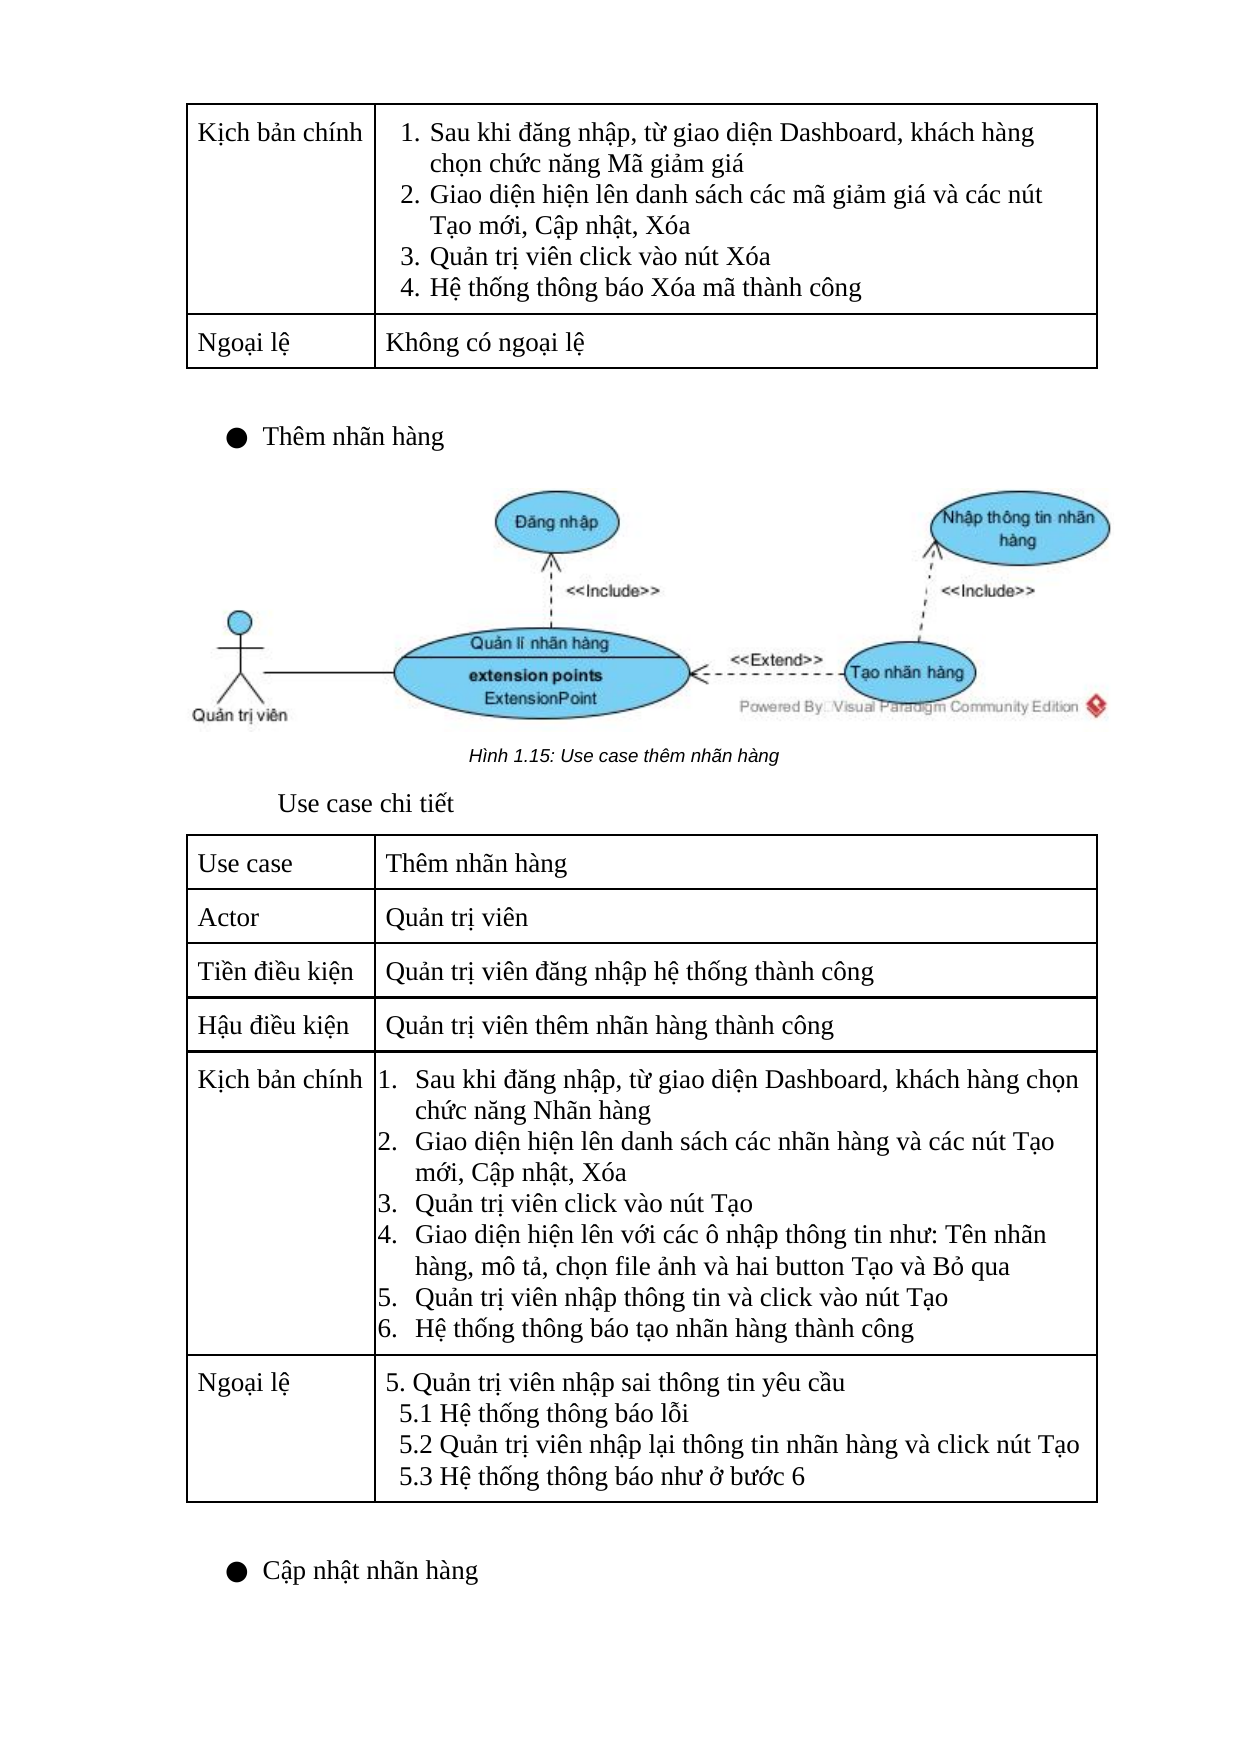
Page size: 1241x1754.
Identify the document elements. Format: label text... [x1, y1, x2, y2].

table_header Thêm nhãn hàng [376, 836, 1096, 888]
table_cell Ngoại lệ [188, 1356, 374, 1501]
table_cell 5. Quản trị viên nhập sai thông tin yêu cầu 5.1 Hệ thống thông báo lỗi 5.2 Quản trị viên nhập lại thông tin nhãn hàng và click nút Tạo 5.3 Hệ thống thông báo như ở bước 6 [376, 1356, 1096, 1501]
text Hình 1.15: Use case thêm nhãn hàng [159, 745, 1090, 767]
table_cell Quản trị viên thêm nhãn hàng thành công [376, 999, 1096, 1050]
picture [174, 488, 1115, 732]
table_cell Hậu điều kiện [188, 999, 374, 1050]
table_cell Sau khi đăng nhập, từ giao diện Dashboard, khách hàng chọn chức năng Nhãn hàng Giao diện hiện lên danh sách các nhãn hàng và các nút Tạo mới, Cập nhật, Xóa Quản trị viên click vào nút Tạo Giao diện hiện lên với các ô nhập thông tin như: Tên nhãn hàng, mô tả, chọn file ảnh và hai button Tạo và Bỏ qua Quản trị viên nhập thông tin và click vào nút Tạo Hệ thống thông báo tạo nhãn hàng thành công [376, 1053, 1096, 1354]
table_cell Actor [188, 890, 374, 942]
table_cell Không có ngoại lệ [376, 315, 1096, 367]
list Thêm nhãn hàng [225, 405, 1087, 461]
list Cập nhật nhãn hàng [225, 1539, 1087, 1594]
table_cell Quản trị viên đăng nhập hệ thống thành công [376, 944, 1096, 996]
table_cell Quản trị viên [376, 890, 1096, 942]
table_cell Kịch bản chính [188, 105, 374, 313]
table_cell Ngoại lệ [188, 315, 374, 367]
text Use case chi tiết [277, 787, 1087, 819]
table_cell Sau khi đăng nhập, từ giao diện Dashboard, khách hàng chọn chức năng Mã giảm giá Giao diện hiện lên danh sách các mã giảm giá và các nút Tạo mới, Cập nhật, Xóa Quản trị viên click vào nút Xóa Hệ thống thông báo Xóa mã thành công [376, 105, 1096, 313]
table_header Use case [188, 836, 374, 888]
table_cell Kịch bản chính [188, 1053, 374, 1354]
table_cell Tiền điều kiện [188, 944, 374, 996]
